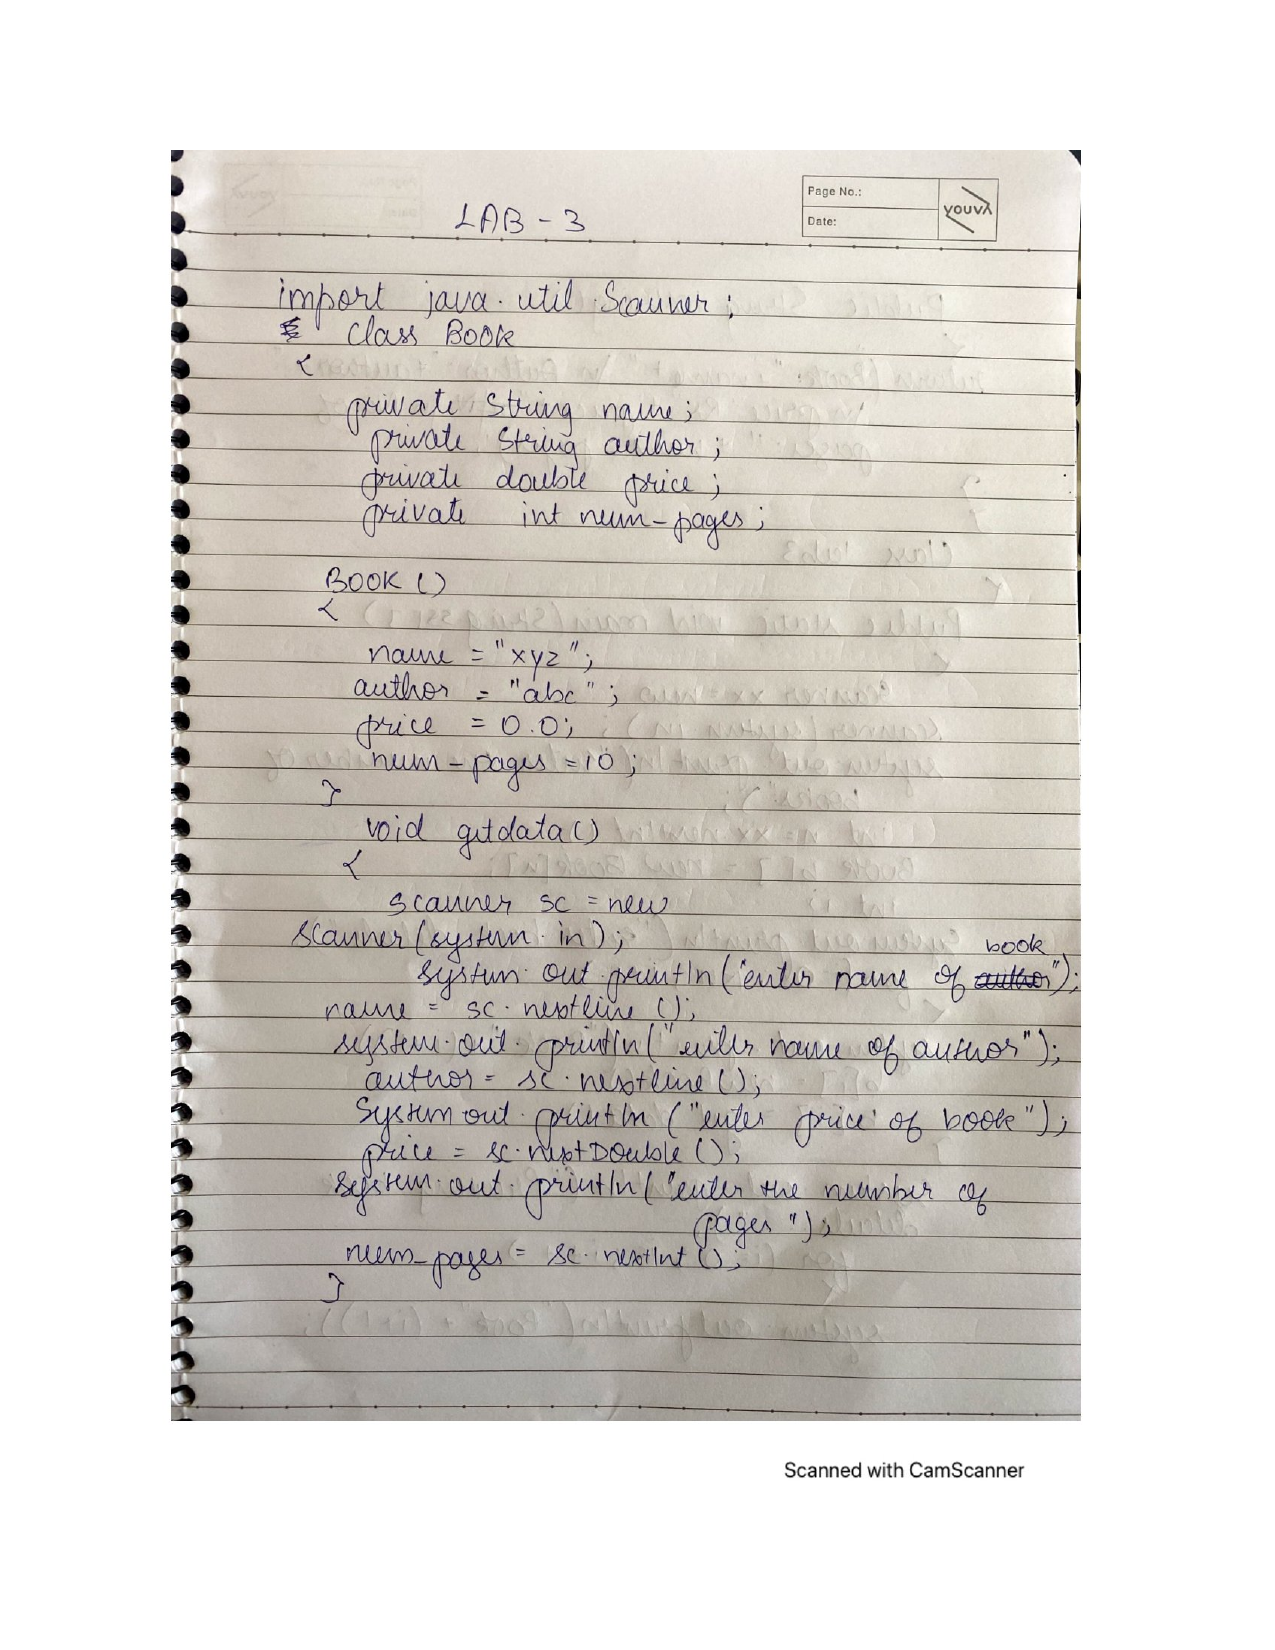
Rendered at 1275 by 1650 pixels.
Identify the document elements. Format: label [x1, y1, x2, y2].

picture [150, 150, 1105, 1500]
